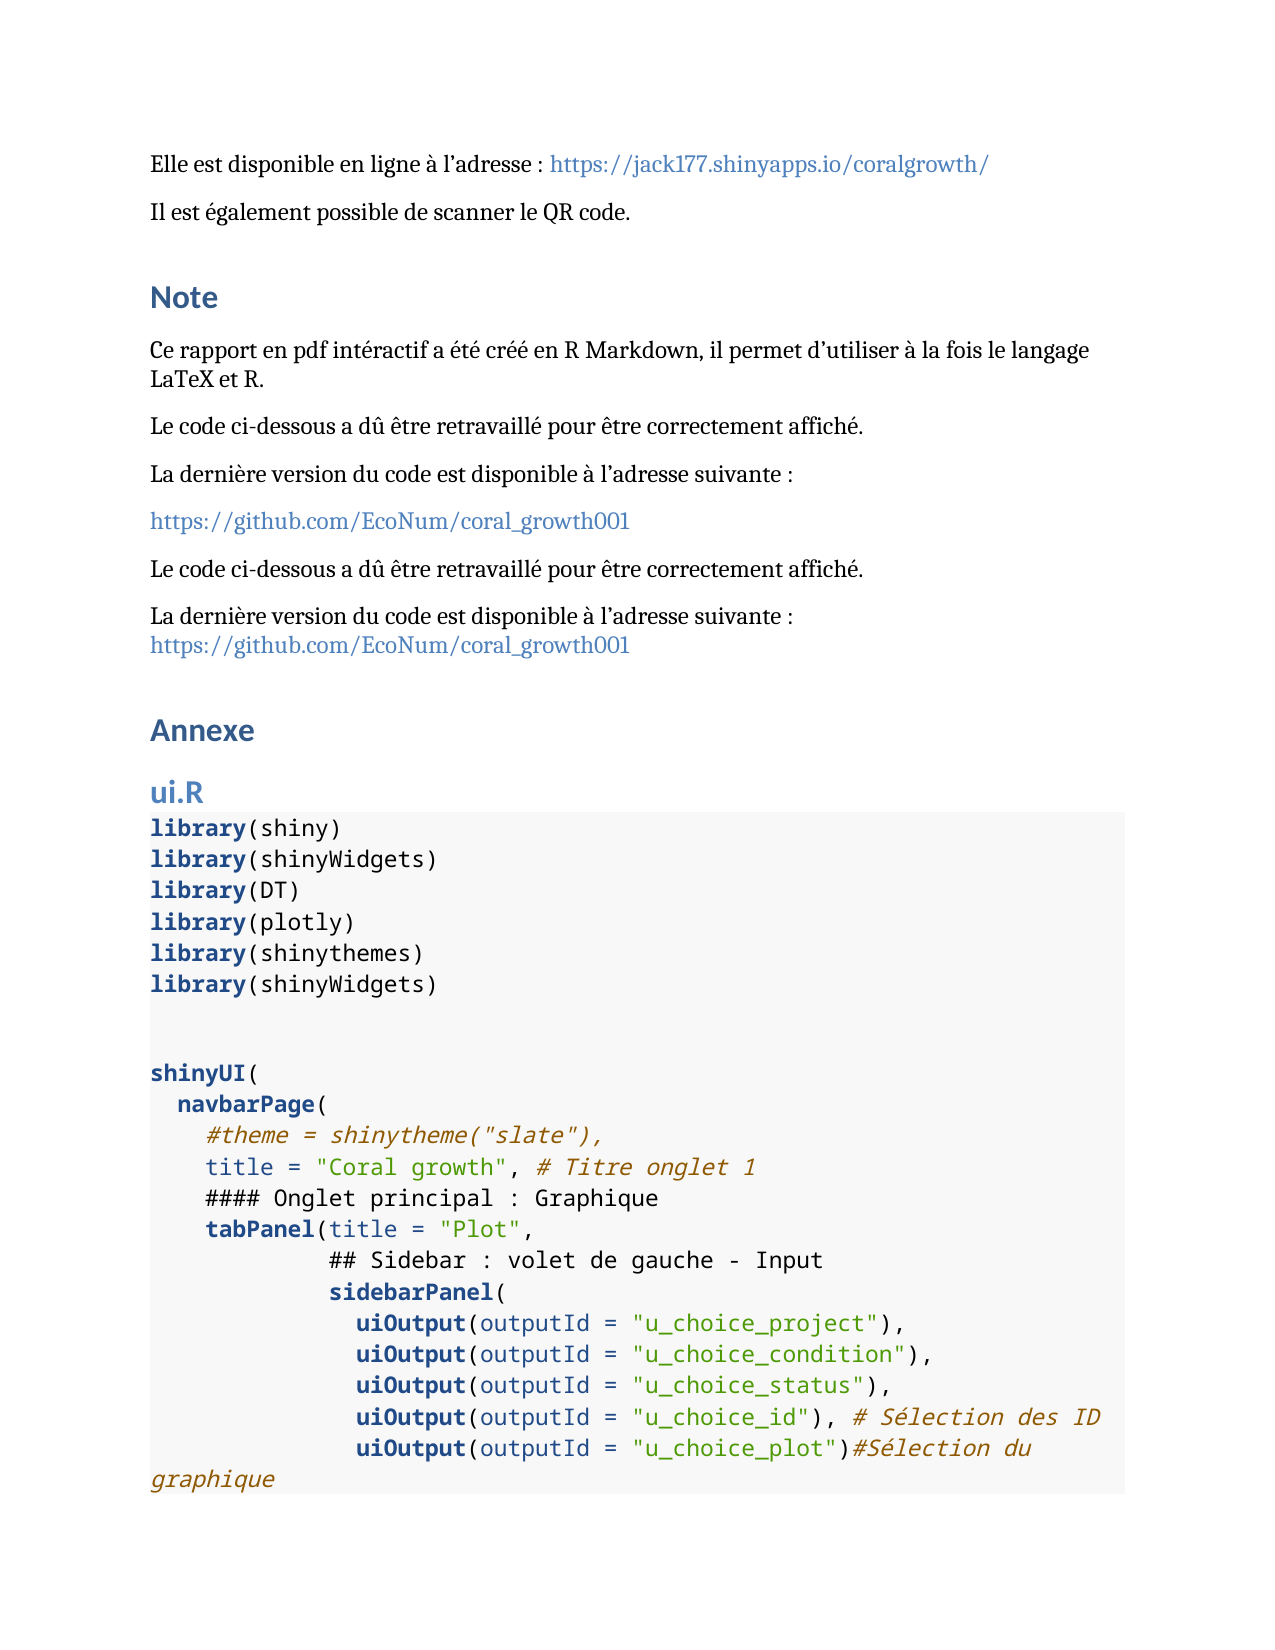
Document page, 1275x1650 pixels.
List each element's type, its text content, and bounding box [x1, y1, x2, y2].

text Le code ci-dessous a dû être retravaillé pour être correctement affiché. [150, 412, 1125, 441]
text https://github.com/EcoNum/coral_growth001 [150, 507, 1125, 536]
text La dernière version du code est disponible à l’adresse suivante : [150, 459, 1125, 488]
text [150, 812, 1125, 1494]
text Ce rapport en pdf intéractif a été créé en R Markdown, il permet d’utiliser à la fois le langage LaTeX et R. [150, 336, 1125, 393]
text Le code ci-dessous a dû être retravaillé pour être correctement affiché. [150, 554, 1125, 583]
subtitle Note [150, 276, 1125, 317]
subtitle Annexe [150, 709, 1125, 750]
subtitle ui.R [150, 771, 1125, 812]
text Elle est disponible en ligne à l’adresse : https://jack177.shinyapps.io/coralgrowth/ [150, 150, 1125, 179]
text Il est également possible de scanner le QR code. [150, 197, 1125, 226]
text La dernière version du code est disponible à l’adresse suivante : https://github.com/EcoNum/coral_growth001 [150, 602, 1125, 659]
